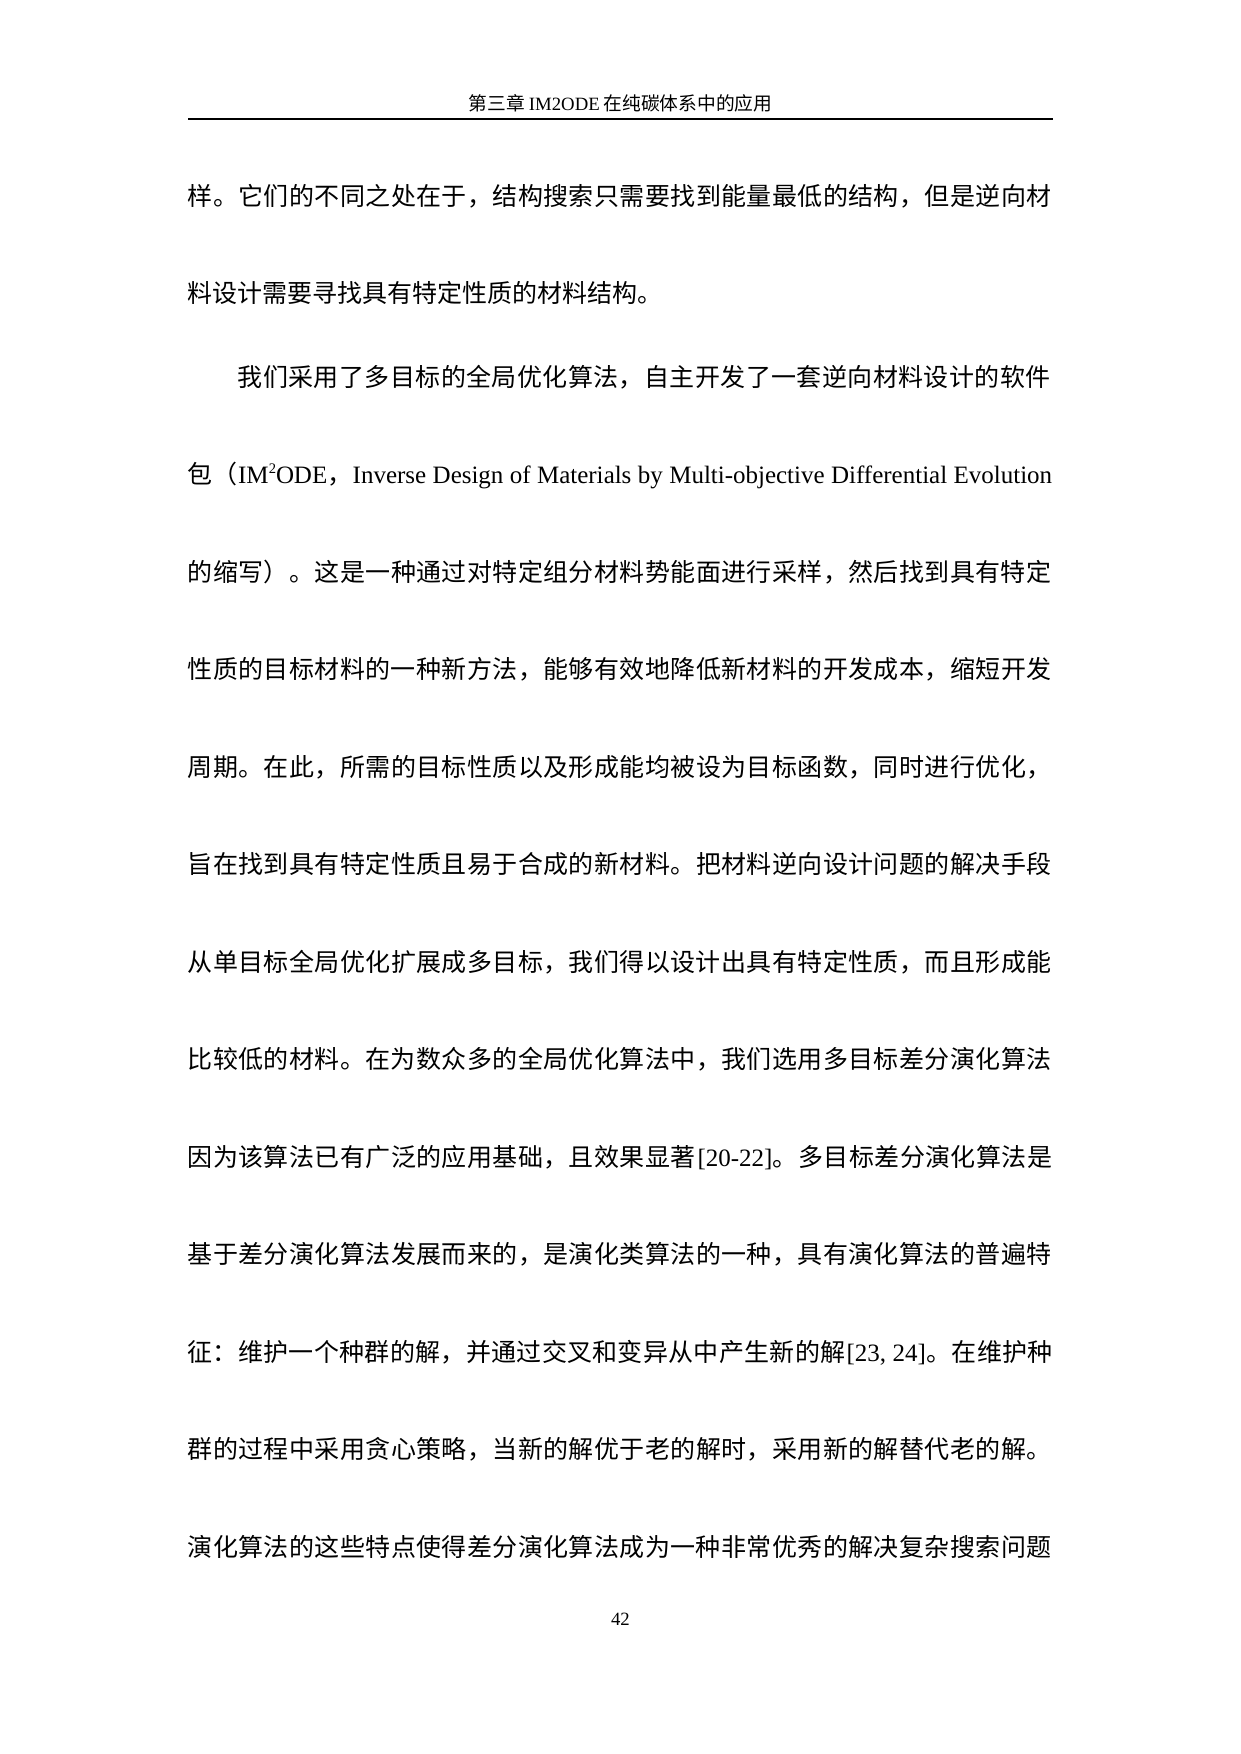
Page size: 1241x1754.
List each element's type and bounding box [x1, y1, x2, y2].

text [187, 162, 1053, 324]
text [187, 343, 1053, 1578]
